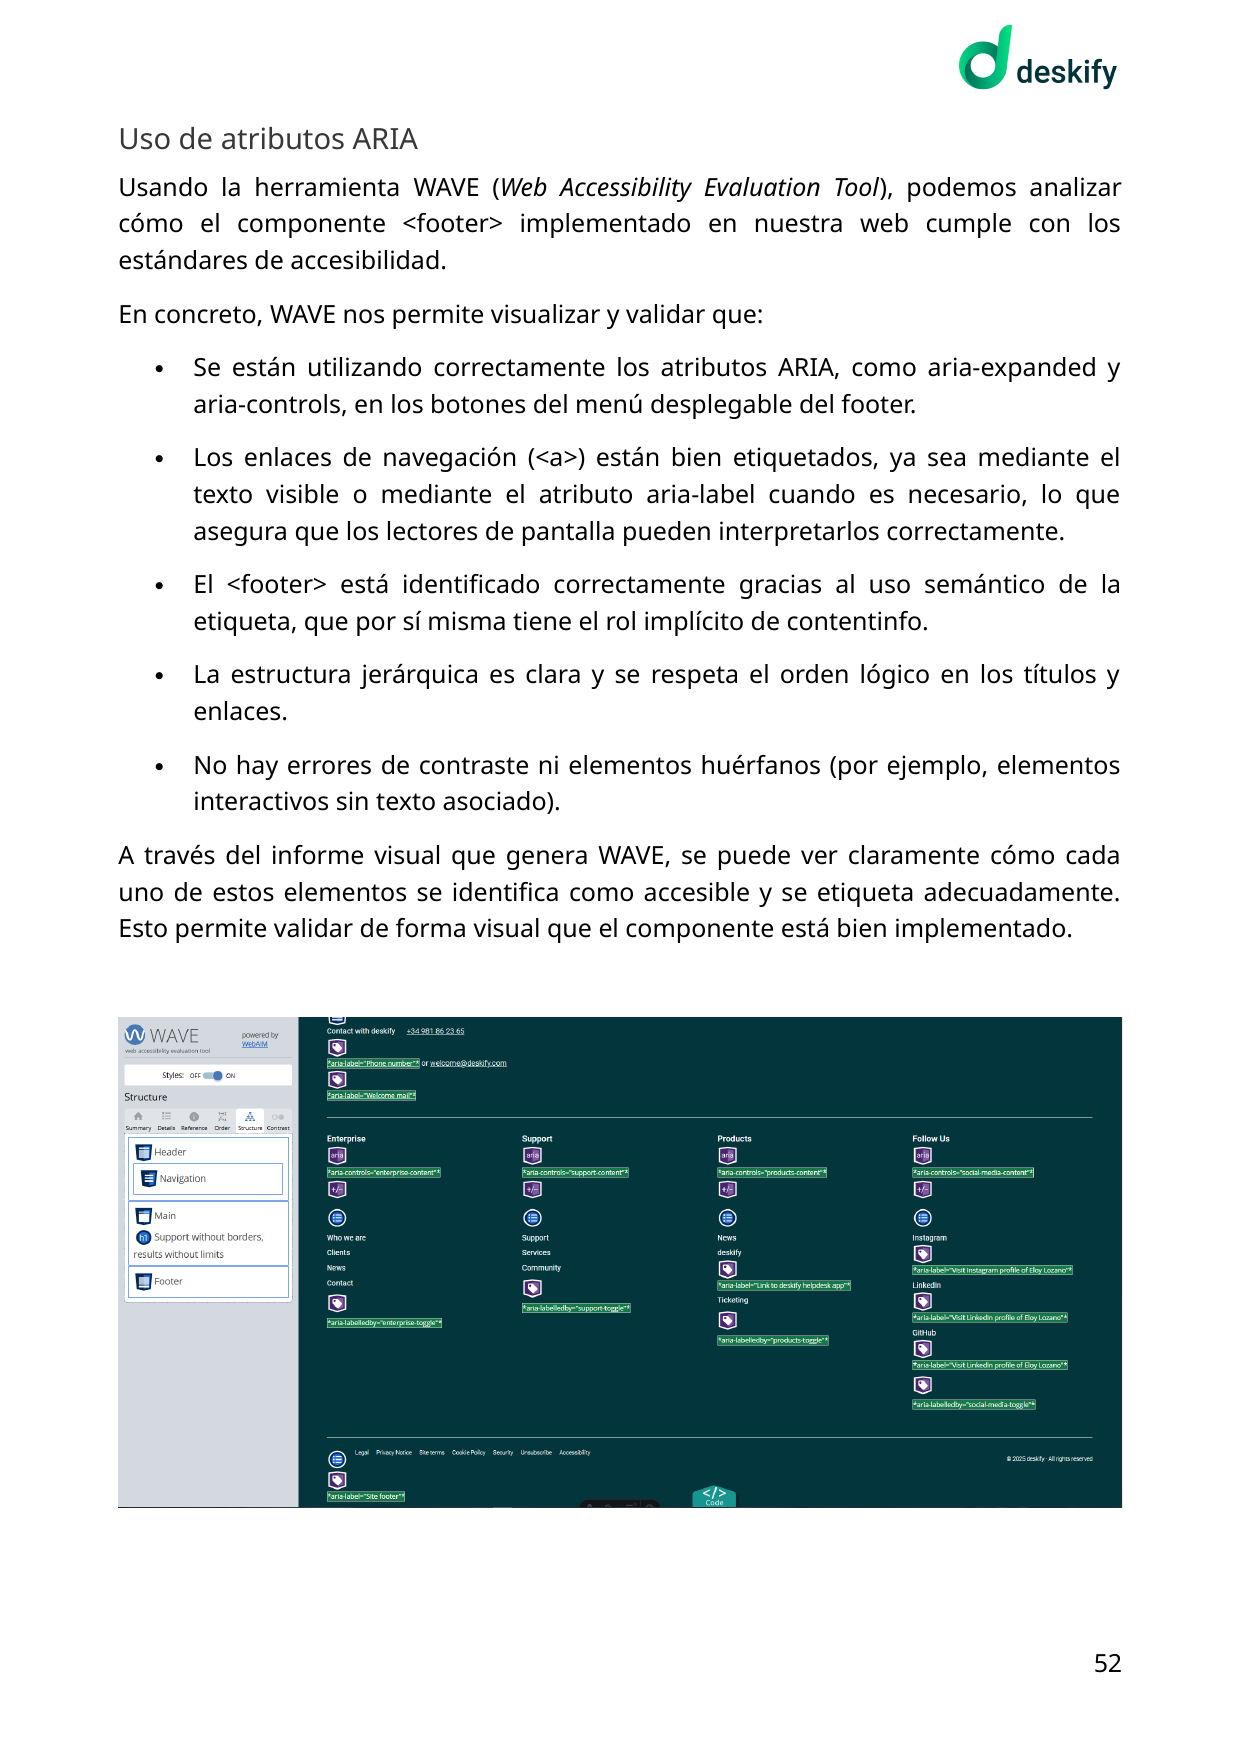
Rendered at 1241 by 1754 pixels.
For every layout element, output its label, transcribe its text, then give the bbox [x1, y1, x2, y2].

text En concreto, WAVE nos permite visualizar y validar que: [118, 296, 1122, 330]
list El <footer> está identificado correctamente gracias al uso semántico de la etiqueta, que por sí misma tiene el rol implícito de contentinfo. [156, 567, 1122, 638]
list No hay errores de contraste ni elementos huérfanos (por ejemplo, elementos interactivos sin texto asociado). [156, 747, 1122, 818]
list La estructura jerárquica es clara y se respeta el orden lógico en los títulos y enlaces. [156, 657, 1122, 728]
text Usando la herramienta WAVE (Web Accessibility Evaluation Tool), podemos analizar cómo el componente <footer> implementado en nuestra web cumple con los estándares de accesibilidad. [118, 169, 1122, 277]
list Se están utilizando correctamente los atributos ARIA, como aria-expanded y aria-controls, en los botones del menú desplegable del footer. [156, 350, 1122, 421]
text A través del informe visual que genera WAVE, se puede ver claramente cómo cada uno de estos elementos se identifica como accesible y se etiqueta adecuadamente. Esto permite validar de forma visual que el componente está bien implementado. [118, 837, 1122, 945]
list Los enlaces de navegación (<a>) están bien etiquetados, ya sea mediante el texto visible o mediante el atributo aria-label cuando es necesario, lo que asegura que los lectores de pantalla pueden interpretarlos correctamente. [156, 440, 1122, 547]
picture [118, 1017, 1123, 1508]
subtitle Uso de atributos ARIA [118, 118, 1122, 158]
picture [953, 22, 1127, 92]
